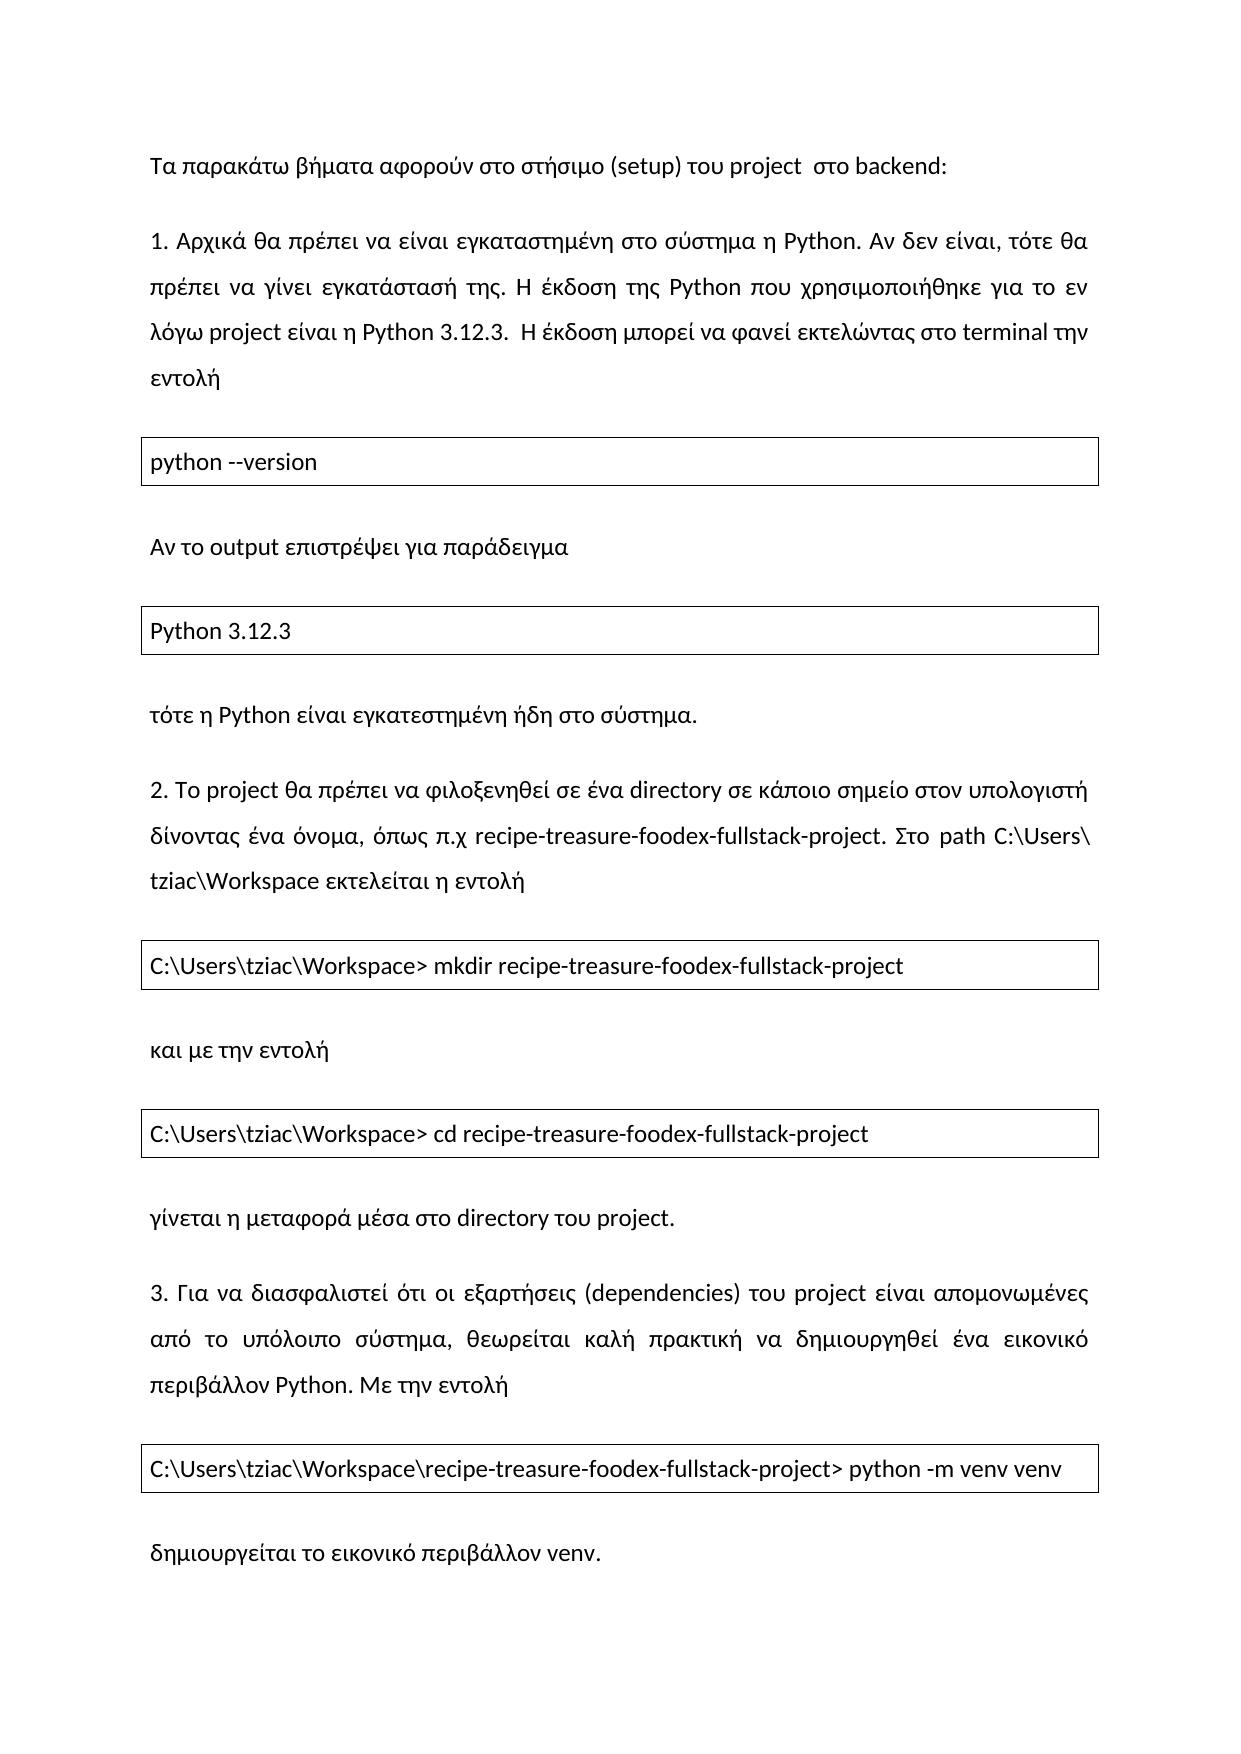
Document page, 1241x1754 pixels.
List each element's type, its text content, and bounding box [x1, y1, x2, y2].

text 1. Αρχικά θα πρέπει να είναι εγκαταστημένη στο σύστημα η Python. Αν δεν είναι, τότε θα πρέπει να γίνει εγκατάστασή της. Η έκδοση της Python που χρησιμοποιήθηκε για το εν λόγω project είναι η Python 3.12.3. Η έκδοση μπορεί να φανεί εκτελώντας στο terminal την εντολή [150, 225, 1090, 393]
text τότε η Python είναι εγκατεστημένη ήδη στο σύστημα. [150, 699, 1090, 730]
text python --version [142, 438, 1098, 485]
text δημιουργείται το εικονικό περιβάλλον venv. [150, 1537, 1090, 1568]
text C:\Users\tziac\Workspace> cd recipe-treasure-foodex-fullstack-project [142, 1110, 1098, 1157]
text Τα παρακάτω βήματα αφορούν στο στήσιμο (setup) του project στο backend: [150, 150, 1090, 181]
text 3. Για να διασφαλιστεί ότι οι εξαρτήσεις (dependencies) του project είναι απομονωμένες από το υπόλοιπο σύστημα, θεωρείται καλή πρακτική να δημιουργηθεί ένα εικονικό περιβάλλον Python. Με την εντολή [150, 1277, 1090, 1399]
text C:\Users\tziac\Workspace\recipe-treasure-foodex-fullstack-project> python -m venv venv [142, 1445, 1098, 1492]
text Αν το output επιστρέψει για παράδειγμα [150, 531, 1090, 561]
text 2. Το project θα πρέπει να φιλοξενηθεί σε ένα directory σε κάποιο σημείο στον υπολογιστή δίνοντας ένα όνομα, όπως π.χ recipe-treasure-foodex-fullstack-project. Στο path C:\Users\tziac\Workspace εκτελείται η εντολή [150, 774, 1090, 896]
text Python 3.12.3 [142, 607, 1098, 654]
text γίνεται η μεταφορά μέσα στο directory του project. [150, 1203, 1090, 1233]
text C:\Users\tziac\Workspace> mkdir recipe-treasure-foodex-fullstack-project [142, 941, 1098, 989]
text και με την εντολή [150, 1034, 1090, 1064]
